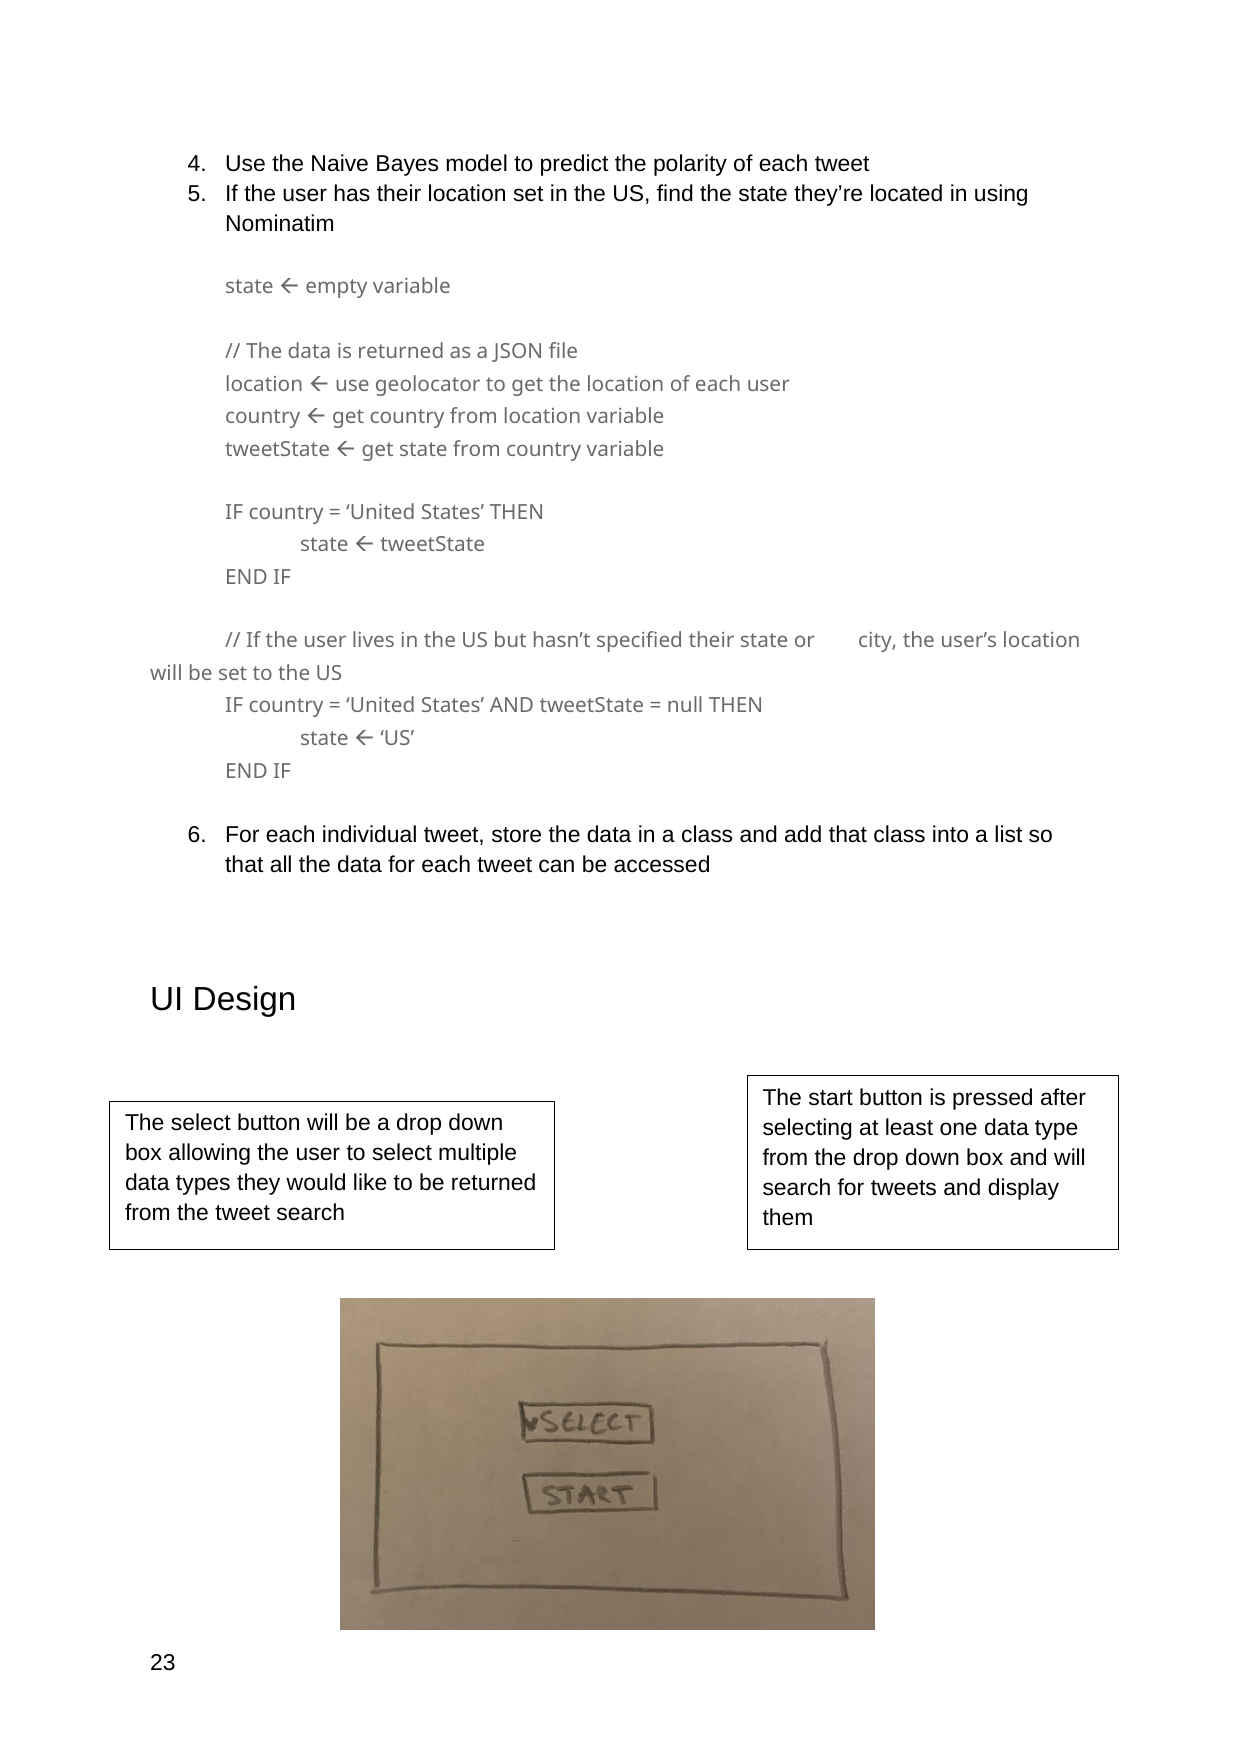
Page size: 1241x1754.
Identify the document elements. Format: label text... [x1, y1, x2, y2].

list Use the Naive Bayes model to predict the polarity of each tweet [187, 150, 1090, 176]
picture [340, 1298, 875, 1630]
text state tweetState [150, 529, 1090, 558]
text // The data is returned as a JSON file [150, 336, 1090, 364]
list If the user has their location set in the US, find the state they’re located in using Nominatim [187, 180, 1090, 237]
text state empty variable [150, 271, 1090, 299]
text END IF [150, 562, 1090, 591]
text country get country from location variable [150, 401, 1090, 430]
text // If the user lives in the US but hasn’t specified their state or city, the user’s location will be set to the US [150, 625, 1090, 686]
subtitle UI Design [150, 979, 1090, 1018]
text state ‘US’ [150, 723, 1090, 752]
text tweetState get state from country variable [150, 434, 1090, 462]
text IF country = ‘United States’ AND tweetState = null THEN [150, 691, 1090, 719]
text IF country = ‘United States’ THEN [150, 497, 1090, 525]
text END IF [150, 756, 1090, 784]
text location use geolocator to get the location of each user [225, 369, 1090, 397]
list For each individual tweet, store the data in a class and add that class into a list so that all the data for each tweet can be accessed [187, 821, 1090, 877]
